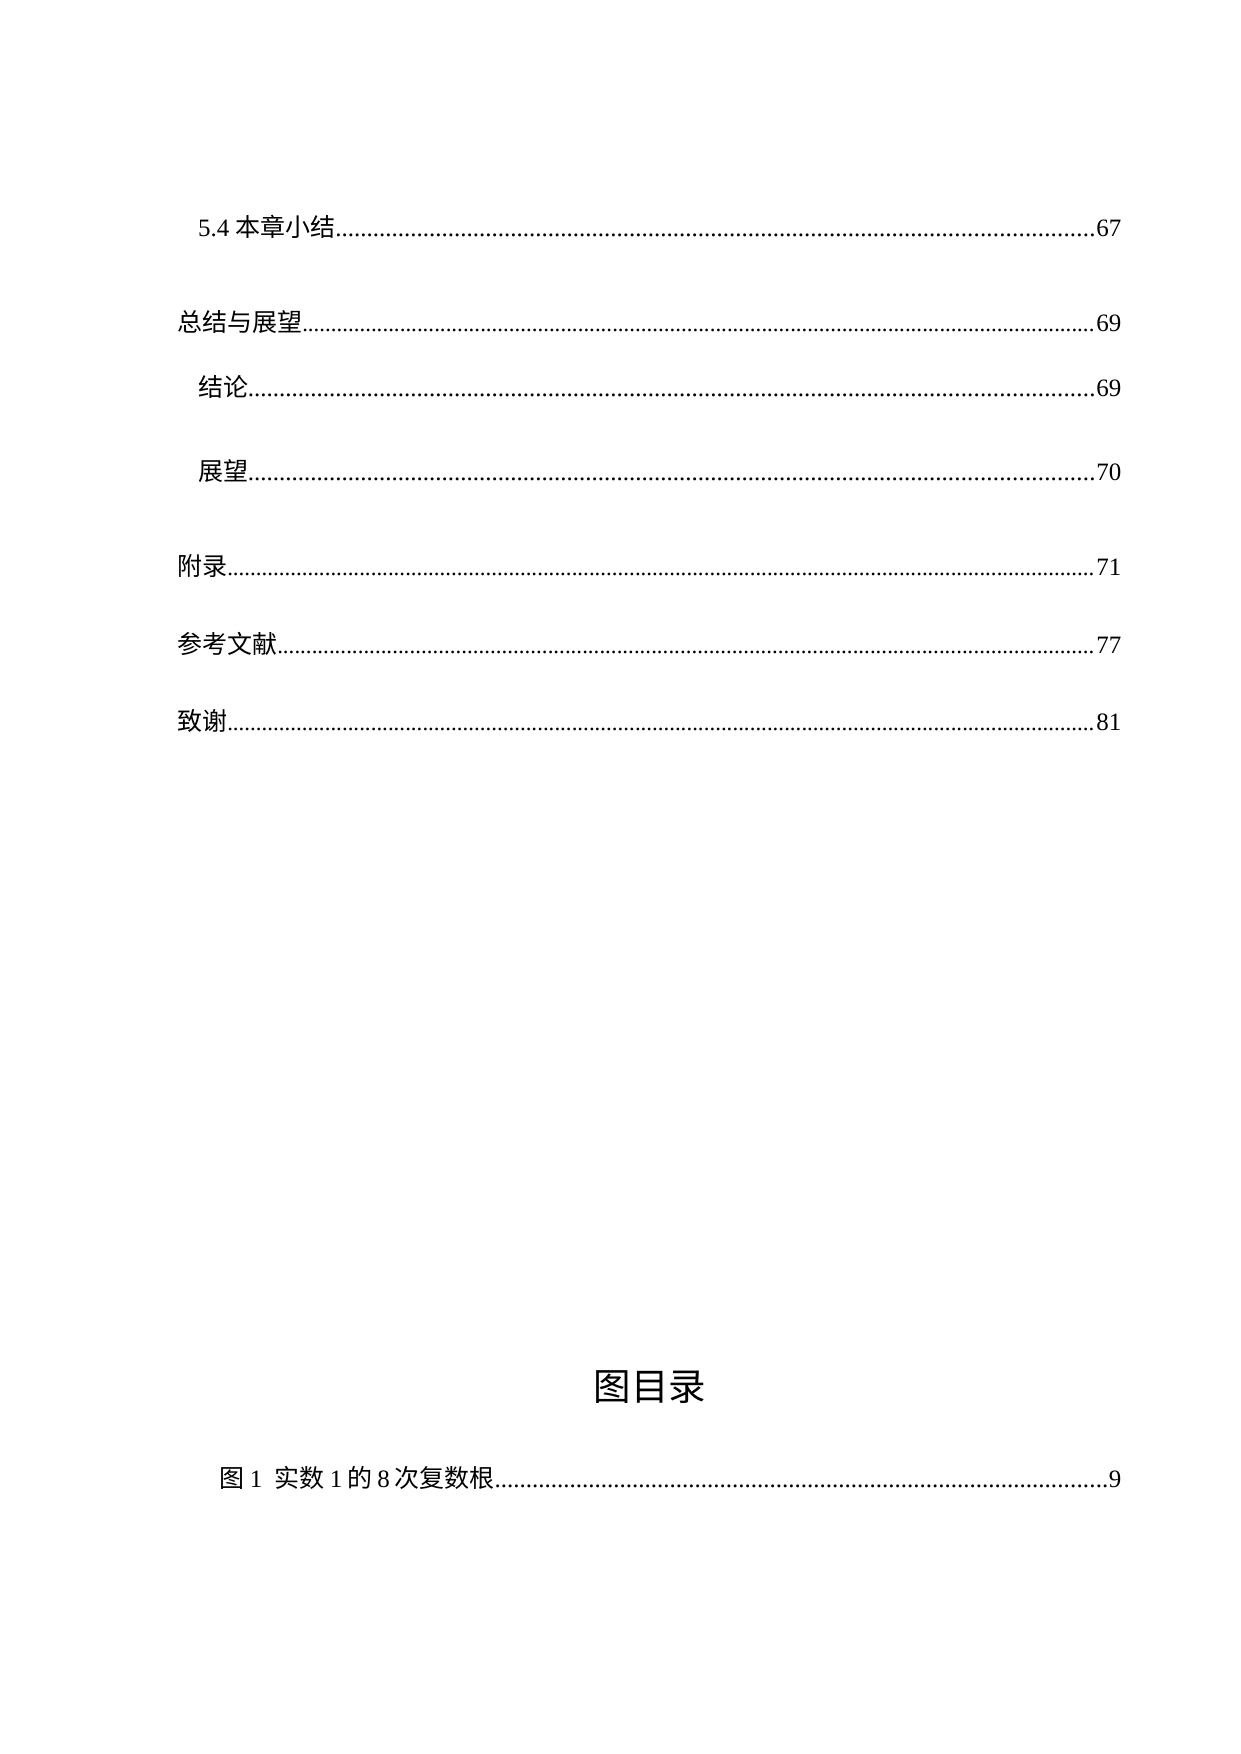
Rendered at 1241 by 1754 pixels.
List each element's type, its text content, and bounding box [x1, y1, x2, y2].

text 总结与展望 69 [177, 288, 1122, 353]
text 参考文献 77 [177, 610, 1122, 675]
text 结论 69 [198, 353, 1122, 418]
text 展望 70 [198, 437, 1122, 502]
text 图 1 实数1的8次复数根 9 [219, 1444, 1122, 1509]
text 5.4 本章小结 67 [198, 193, 1122, 258]
text 附录 71 [177, 532, 1122, 597]
text 致谢 81 [177, 687, 1122, 752]
text 图目录 [177, 1352, 1122, 1417]
